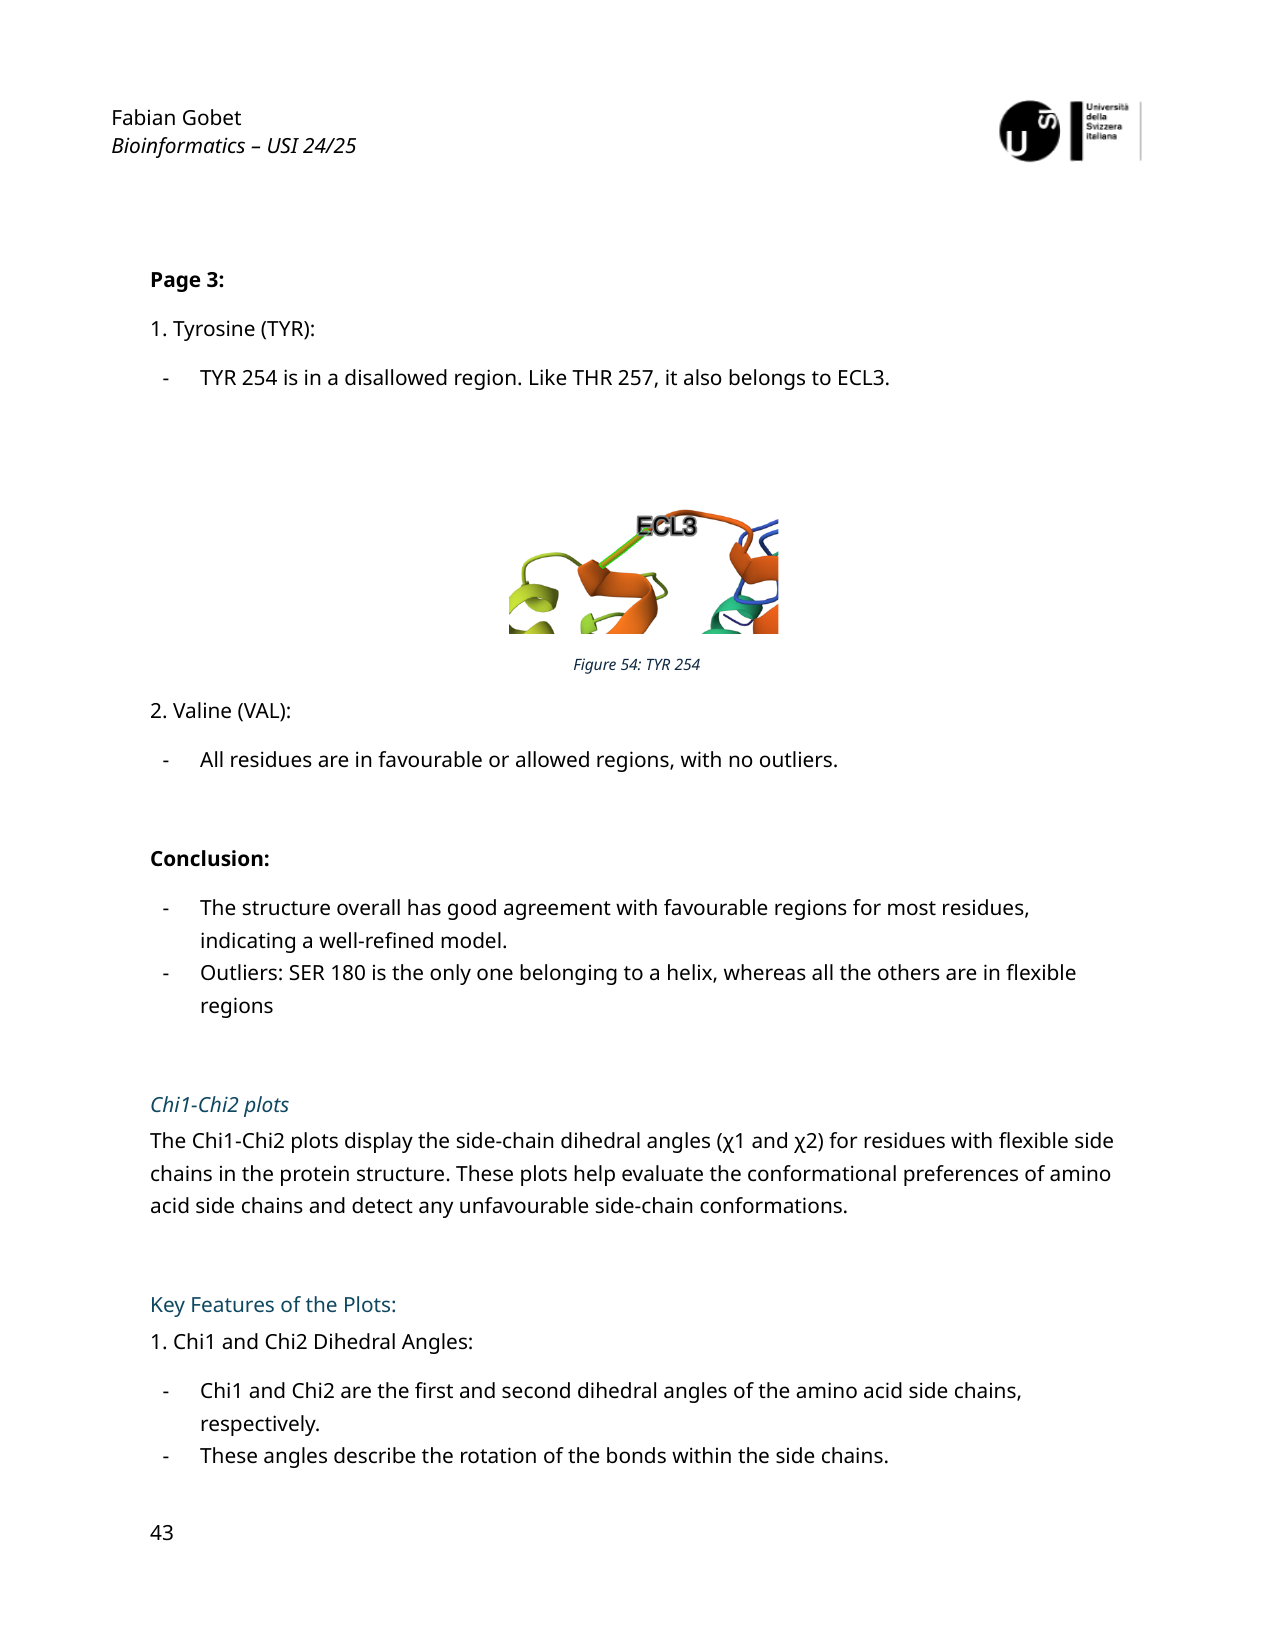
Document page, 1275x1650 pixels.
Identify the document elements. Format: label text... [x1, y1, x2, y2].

text 2. Valine (VAL): [150, 696, 1125, 725]
list Outliers: SER 180 is the only one belonging to a helix, whereas all the others are in flexible regions [162, 958, 1125, 1019]
picture [976, 77, 1165, 185]
text 1. Tyrosine (TYR): [150, 314, 1125, 343]
list The structure overall has good agreement with favourable regions for most residues, indicating a well-refined model. [162, 893, 1125, 954]
picture [509, 412, 779, 634]
subtitle Chi1-Chi2 plots [150, 1090, 1125, 1118]
text The Chi1-Chi2 plots display the side-chain dihedral angles (χ1 and χ2) for residues with flexible side chains in the protein structure. These plots help evaluate the conformational preferences of amino acid side chains and detect any unfavourable side-chain conformations. [150, 1126, 1125, 1220]
list TYR 254 is in a disallowed region. Like THR 257, it also belongs to ECL3. [162, 363, 1125, 392]
list These angles describe the rotation of the bonds within the side chains. [162, 1441, 1125, 1470]
text 1. Chi1 and Chi2 Dihedral Angles: [150, 1327, 1125, 1355]
list All residues are in favourable or allowed regions, with no outliers. [162, 746, 1125, 774]
subtitle Key Features of the Plots: [150, 1290, 1125, 1319]
text Conclusion: [150, 844, 1125, 872]
text Page 3: [150, 265, 1125, 293]
text Figure 54: TYR 254 [150, 654, 1125, 675]
list Chi1 and Chi2 are the first and second dihedral angles of the amino acid side chains, respectively. [162, 1376, 1125, 1437]
